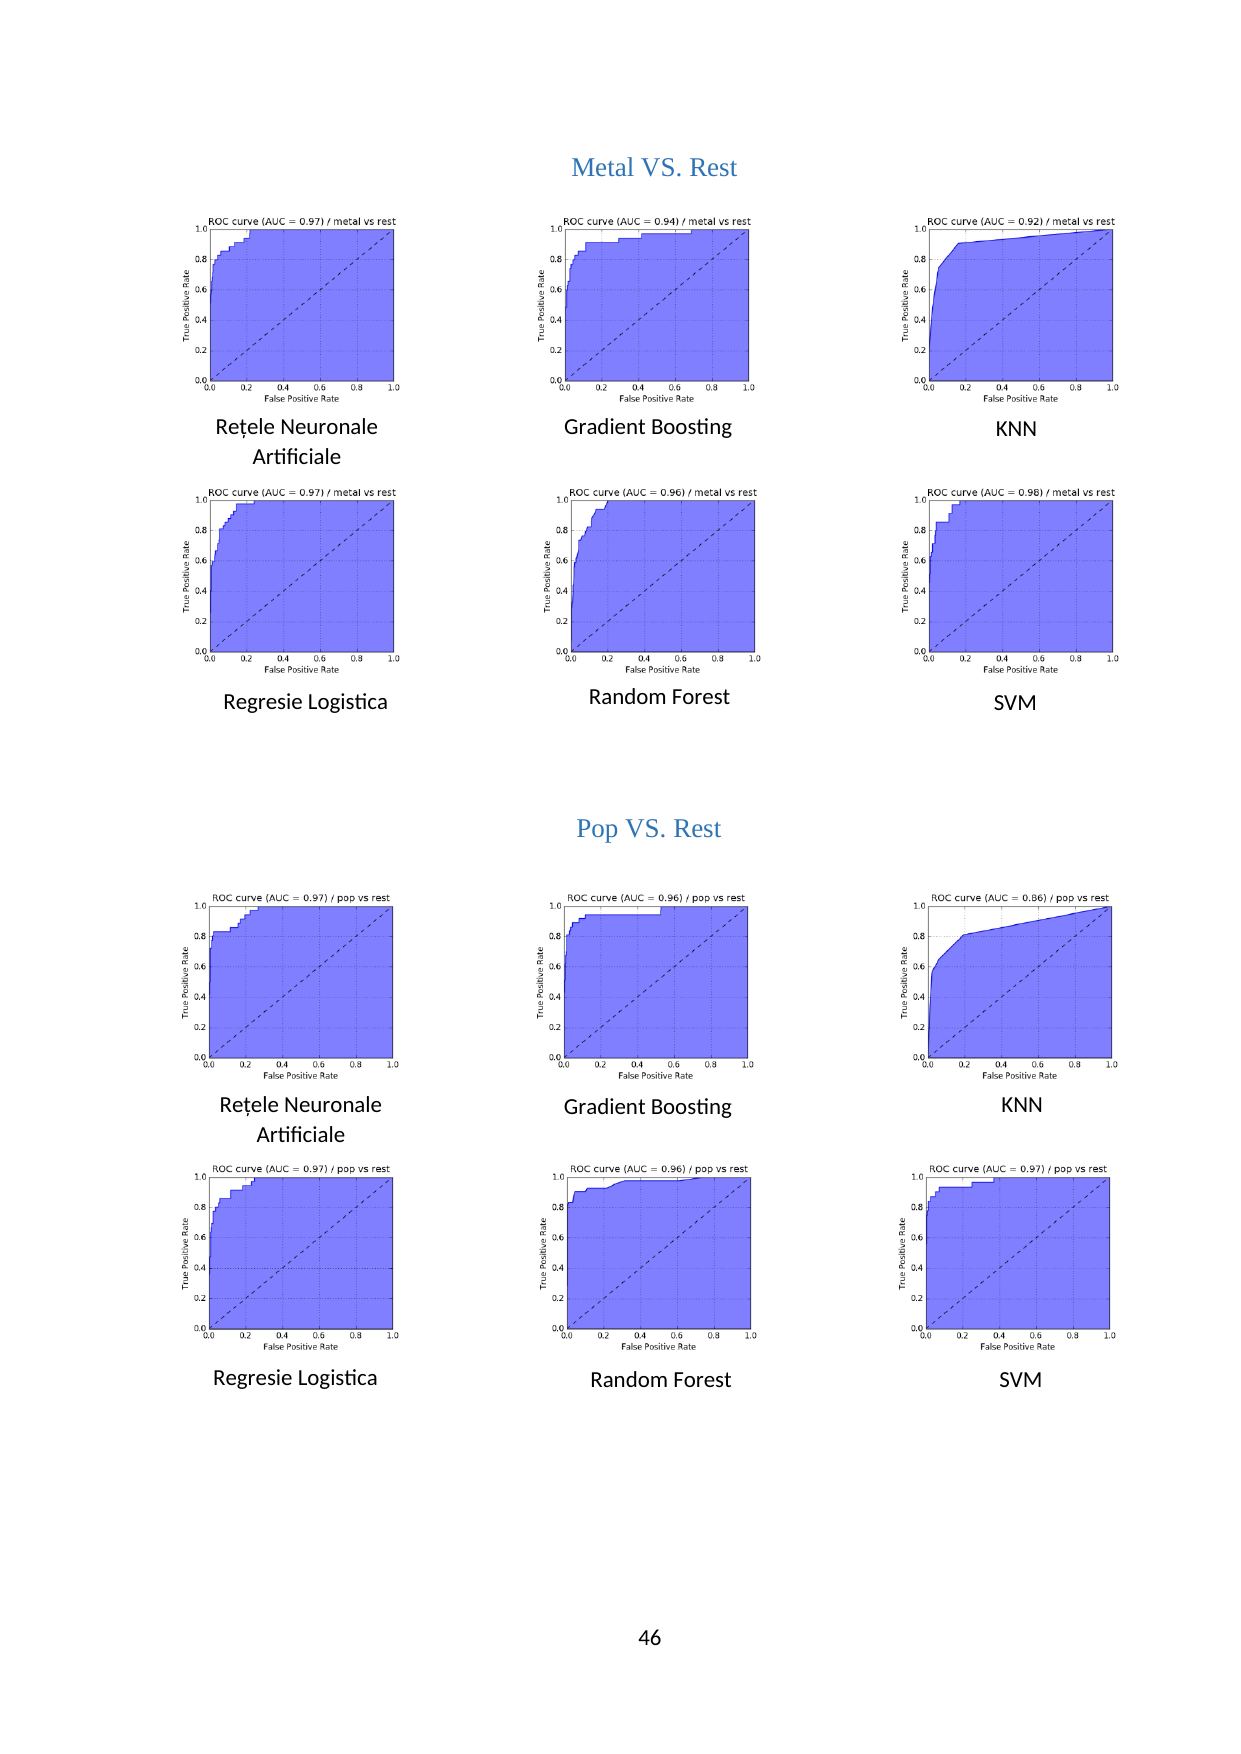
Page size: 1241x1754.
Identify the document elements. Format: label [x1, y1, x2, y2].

picture [533, 213, 759, 408]
picture [539, 483, 765, 679]
picture [894, 1160, 1120, 1356]
picture [897, 483, 1123, 679]
picture [177, 889, 403, 1085]
picture [178, 483, 404, 679]
picture [897, 212, 1123, 408]
picture [532, 889, 758, 1085]
picture [178, 212, 404, 408]
picture [896, 889, 1122, 1085]
picture [535, 1160, 761, 1356]
picture [177, 1160, 403, 1356]
